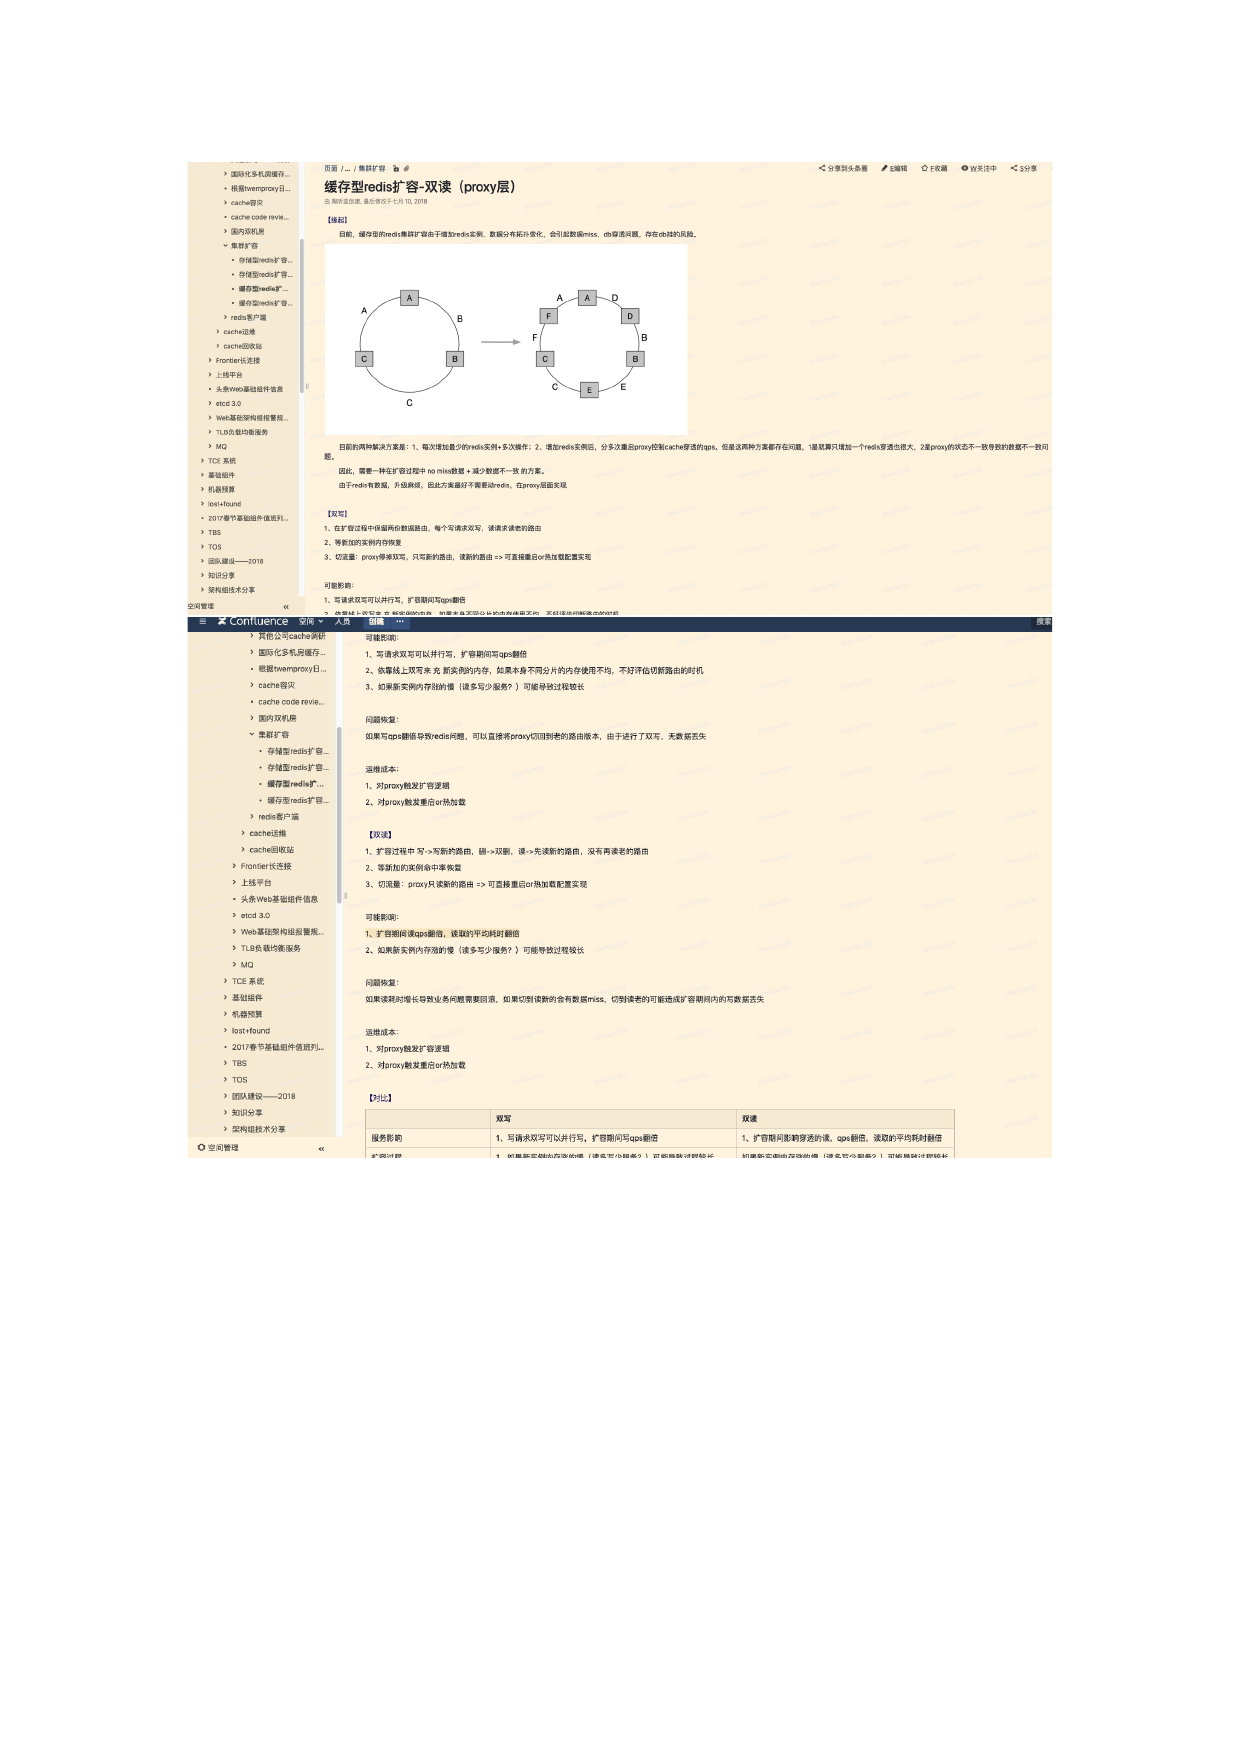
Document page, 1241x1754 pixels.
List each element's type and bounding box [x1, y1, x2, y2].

picture [187, 162, 1053, 615]
picture [187, 617, 1053, 1158]
